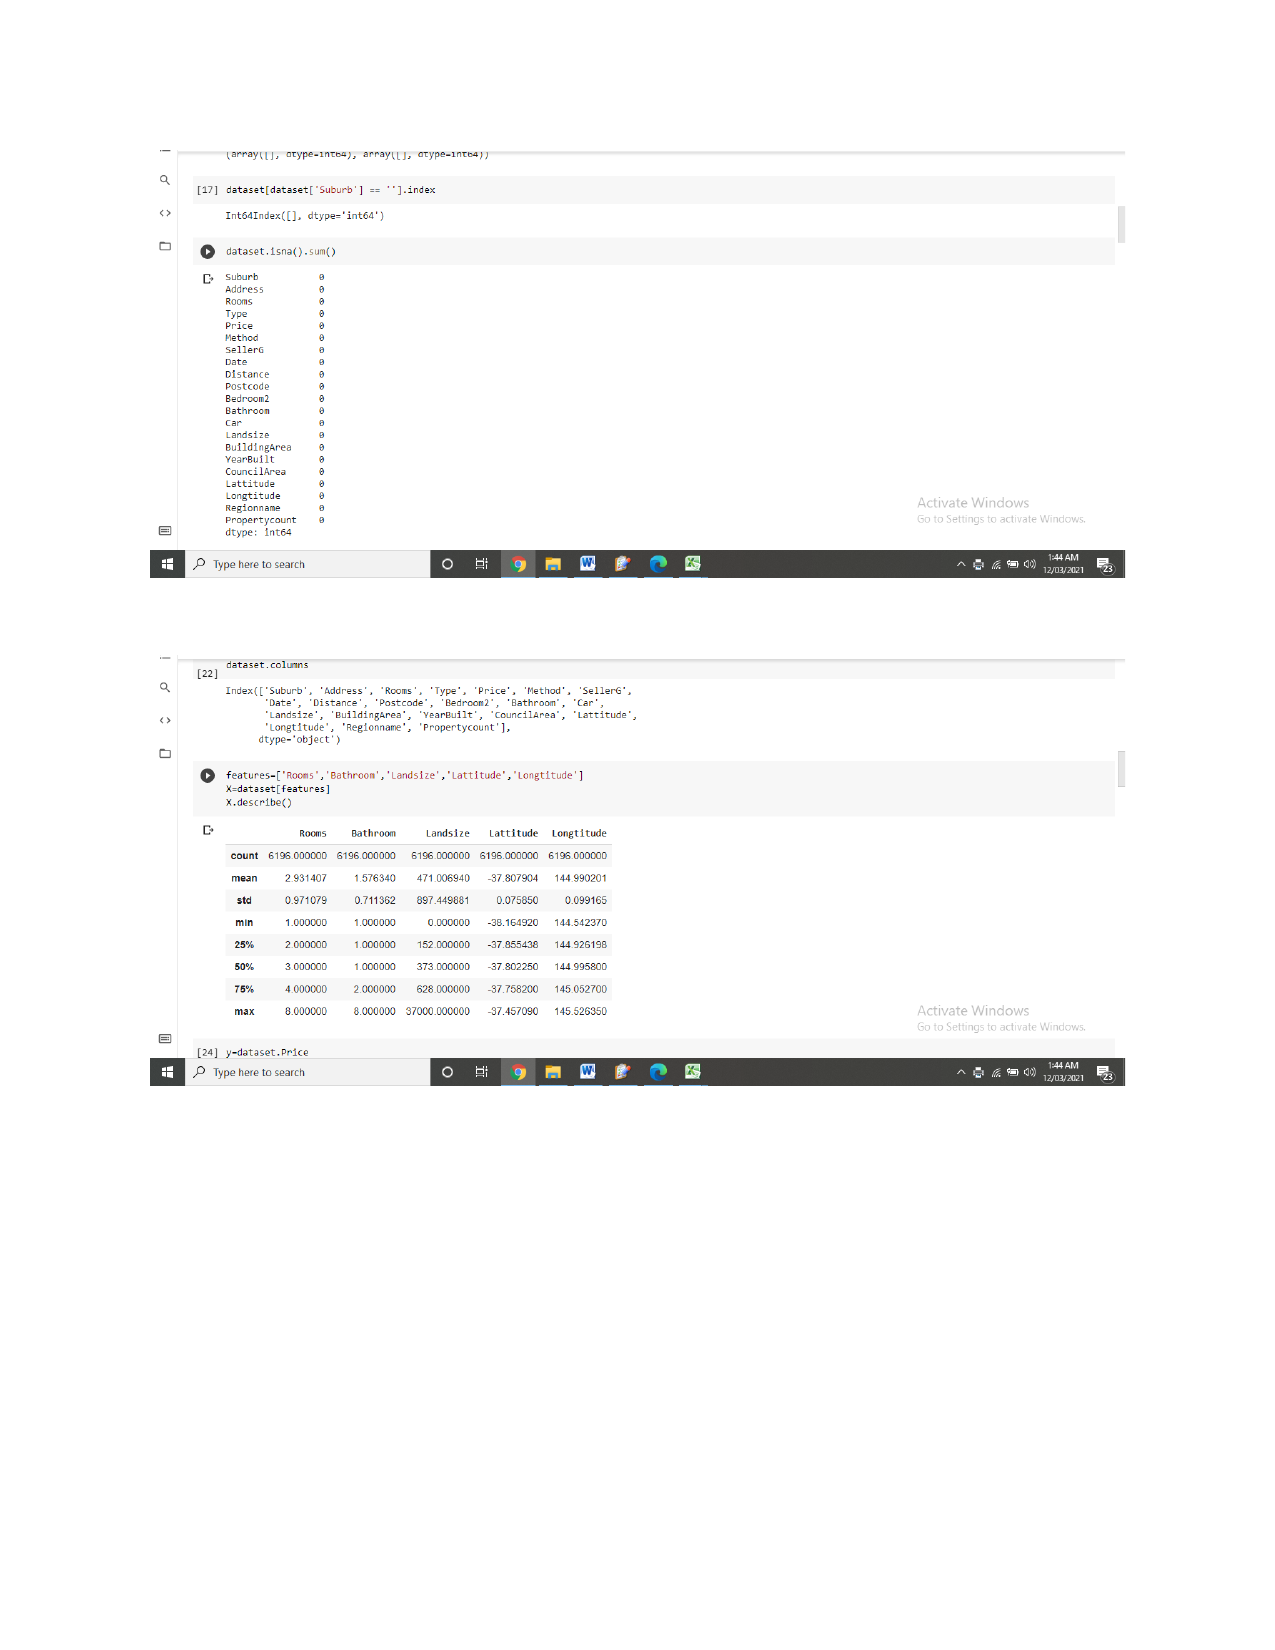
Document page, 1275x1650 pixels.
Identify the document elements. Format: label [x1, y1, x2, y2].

picture [150, 655, 1125, 1086]
picture [150, 150, 1125, 578]
